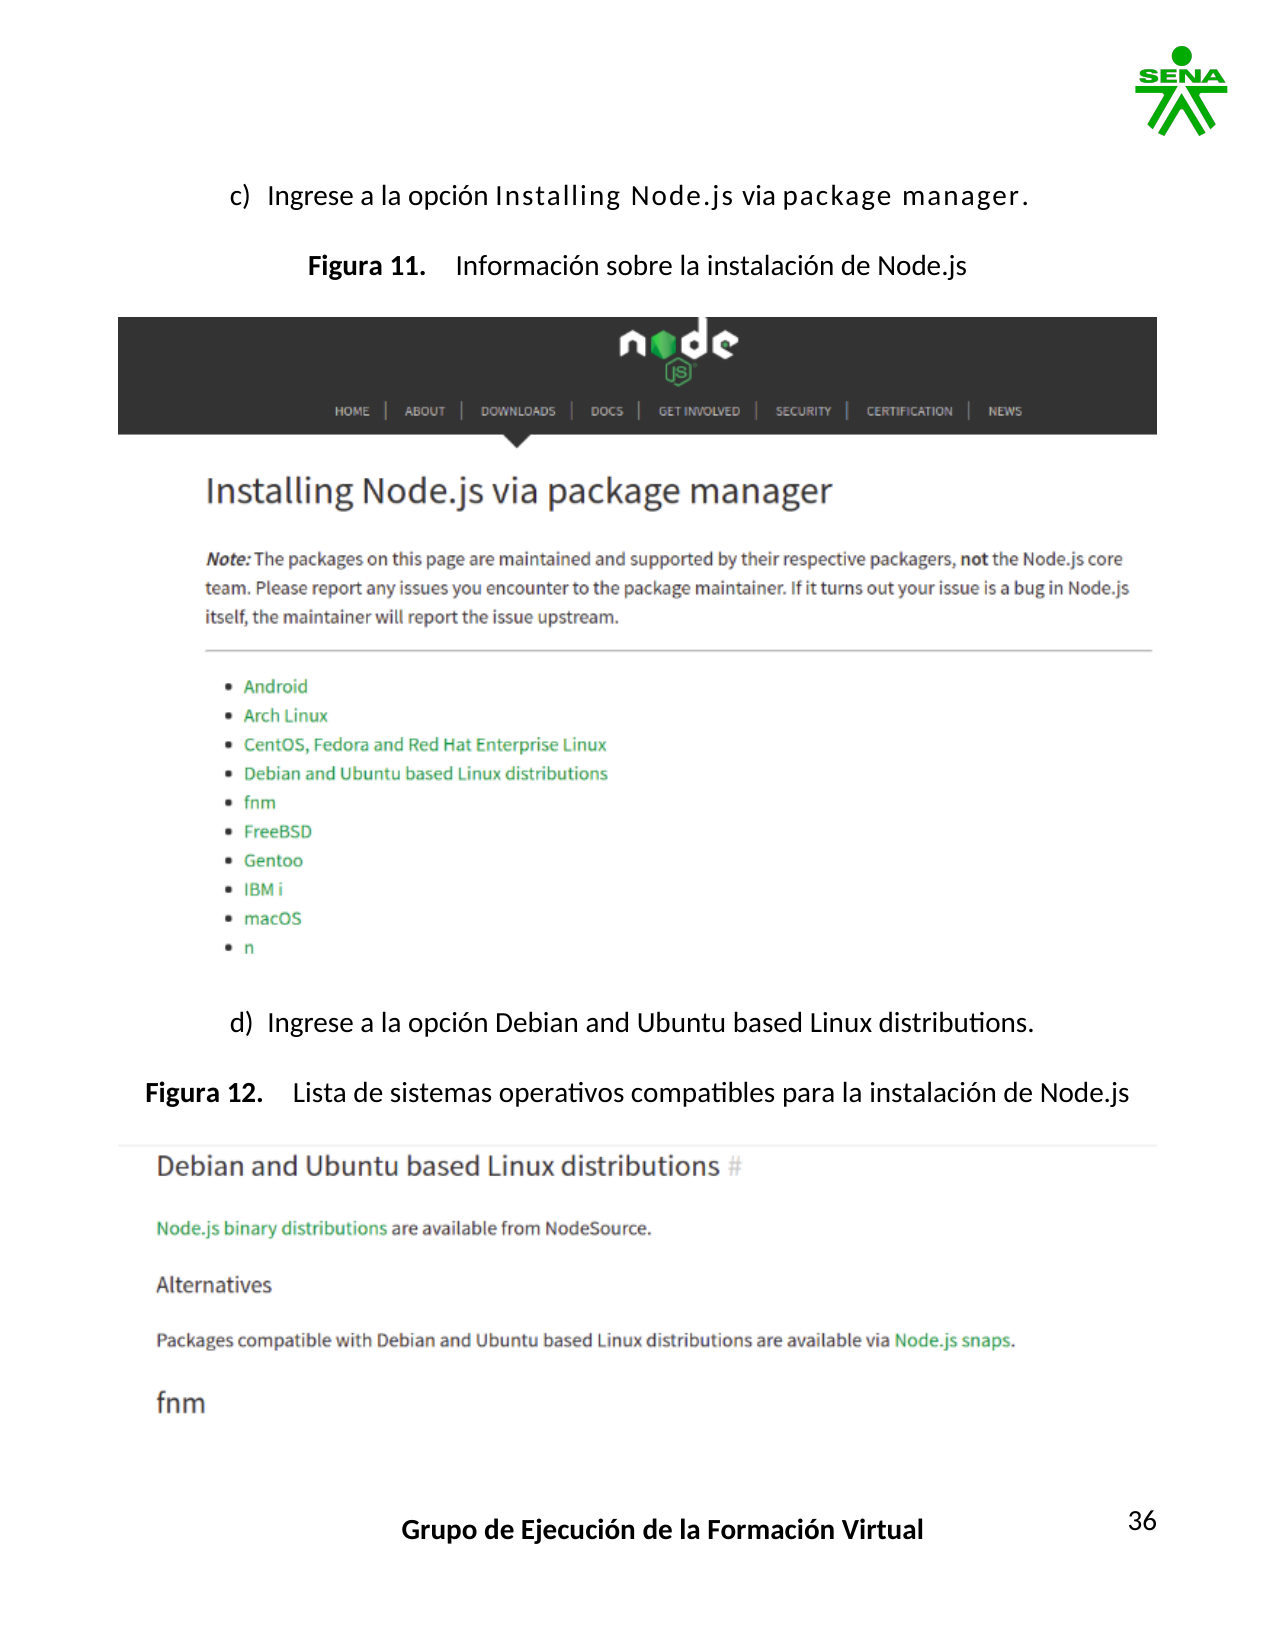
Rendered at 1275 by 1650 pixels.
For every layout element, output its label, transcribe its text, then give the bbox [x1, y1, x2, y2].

list Ingrese a la opción Installing Node.js via package manager. [229, 177, 1157, 213]
text Información sobre la instalación de Node.js [118, 247, 1157, 283]
picture [118, 317, 1157, 970]
picture [118, 1144, 1157, 1444]
list Ingrese a la opción Debian and Ubuntu based Linux distributions. [229, 1004, 1157, 1040]
text Lista de sistemas operativos compatibles para la instalación de Node.js [118, 1074, 1157, 1110]
picture [1135, 46, 1228, 136]
